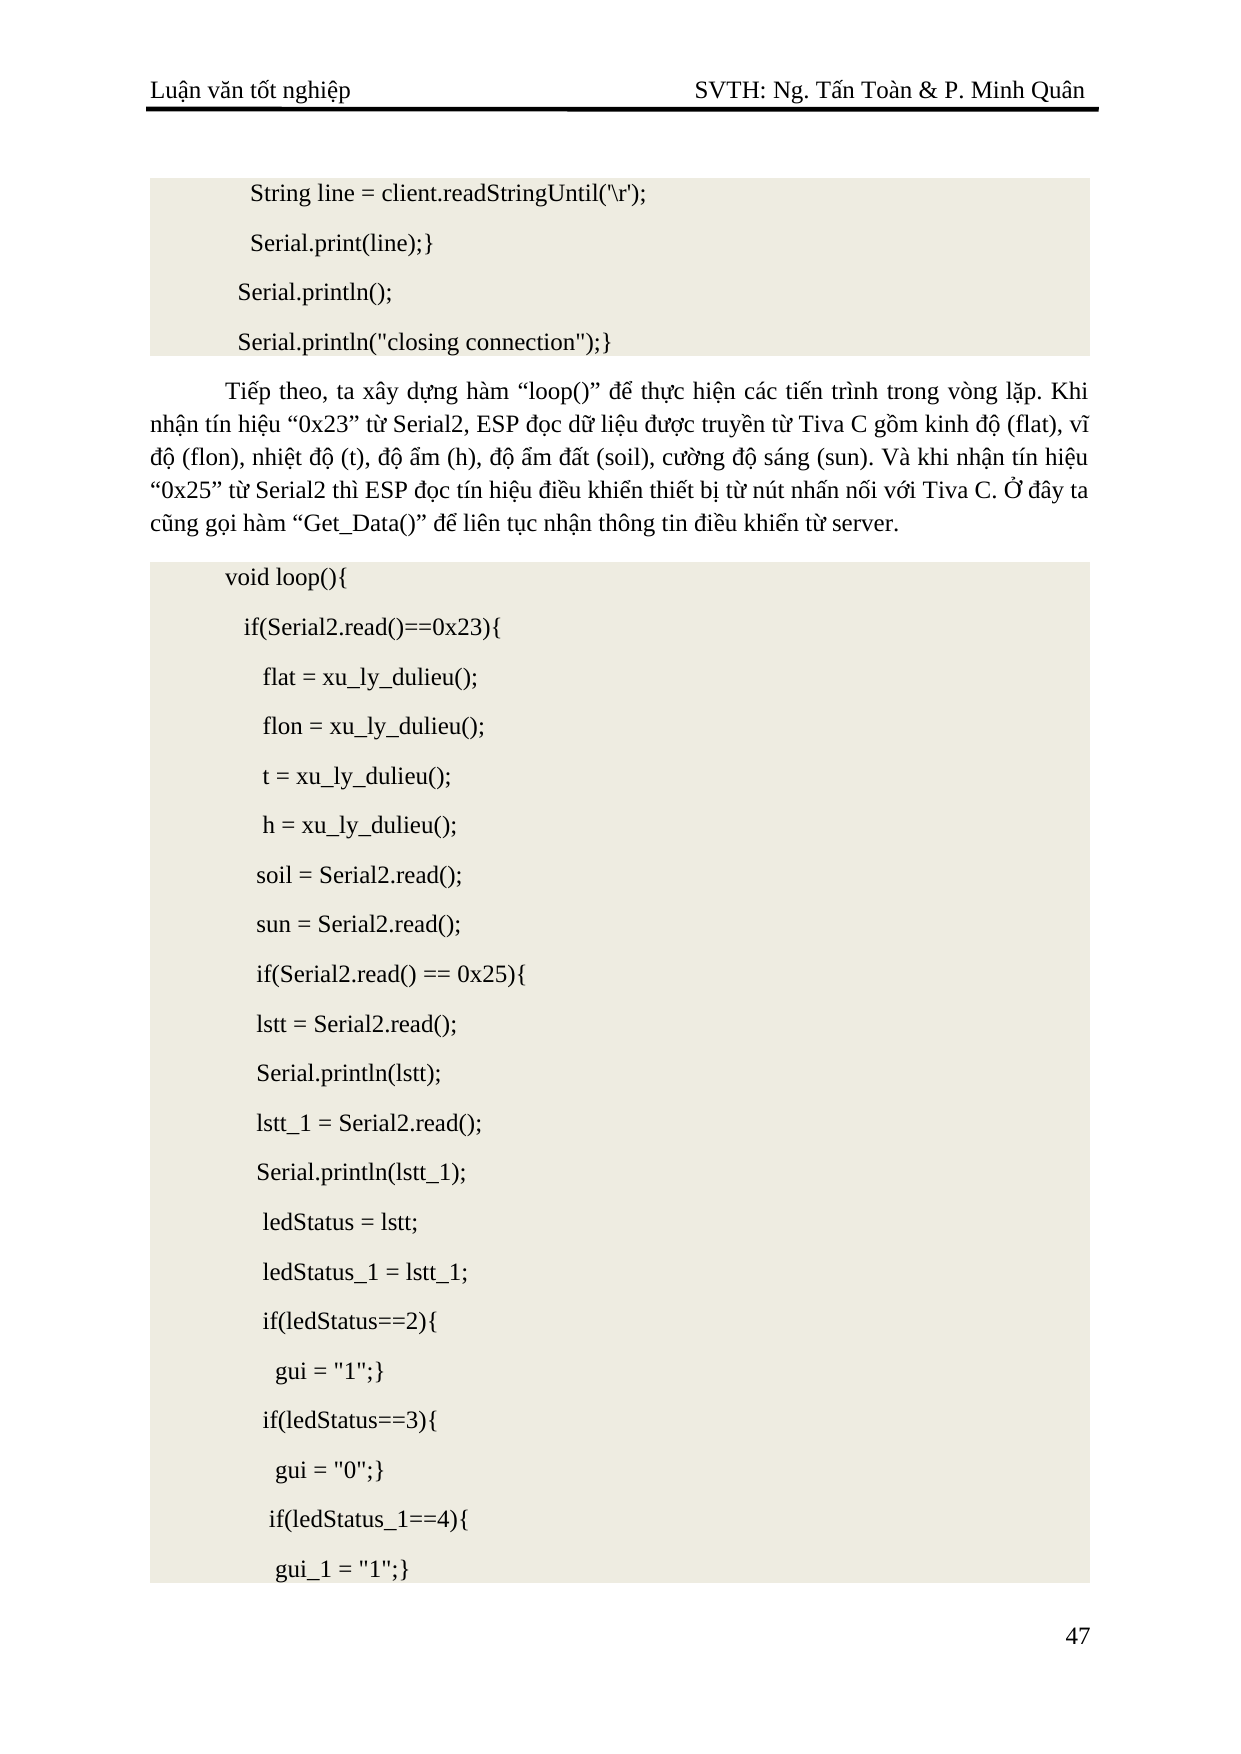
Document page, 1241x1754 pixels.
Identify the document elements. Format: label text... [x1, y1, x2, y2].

text Serial.println(); [150, 277, 1090, 306]
text void loop(){ [150, 562, 1090, 591]
text soil = Serial2.read(); [150, 860, 1090, 889]
text Serial.println("closing connection");} [150, 327, 1090, 356]
text ledStatus = lstt; [150, 1207, 1090, 1236]
text if(ledStatus_1==4){ [150, 1504, 1090, 1533]
text Serial.println(lstt_1); [150, 1157, 1090, 1186]
text flon = xu_ly_dulieu(); [150, 711, 1090, 740]
text if(Serial2.read() == 0x25){ [150, 959, 1090, 988]
text gui_1 = "1";} [150, 1554, 1090, 1583]
text if(Serial2.read()==0x23){ [150, 612, 1090, 641]
text lstt_1 = Serial2.read(); [150, 1108, 1090, 1137]
text t = xu_ly_dulieu(); [150, 761, 1090, 789]
text h = xu_ly_dulieu(); [150, 810, 1090, 839]
text String line = client.readStringUntil('\r'); [150, 178, 1090, 207]
text Tiếp theo, ta xây dựng hàm “loop()” để thực hiện các tiến trình trong vòng lặp. Khi nhận tín hiệu “0x23” từ Serial2, ESP đọc dữ liệu được truyền từ Tiva C gồm kinh độ (flat), vĩ độ (flon), nhiệt độ (t), độ ẩm (h), độ ẩm đất (soil), cường độ sáng (sun). Và khi nhận tín hiệu “0x25” từ Serial2 thì ESP đọc tín hiệu điều khiển thiết bị từ nút nhấn nối với Tiva C. Ở đây ta cũng gọi hàm “Get_Data()” để liên tục nhận thông tin điều khiển từ server. [150, 376, 1090, 537]
text Serial.print(line);} [150, 228, 1090, 256]
text Serial.println(lstt); [150, 1058, 1090, 1087]
text if(ledStatus==3){ [150, 1405, 1090, 1434]
text ledStatus_1 = lstt_1; [150, 1257, 1090, 1285]
text lstt = Serial2.read(); [150, 1009, 1090, 1037]
text flat = xu_ly_dulieu(); [150, 662, 1090, 690]
text gui = "1";} [150, 1356, 1090, 1384]
text if(ledStatus==2){ [150, 1306, 1090, 1335]
text gui = "0";} [150, 1455, 1090, 1484]
text sun = Serial2.read(); [150, 909, 1090, 938]
